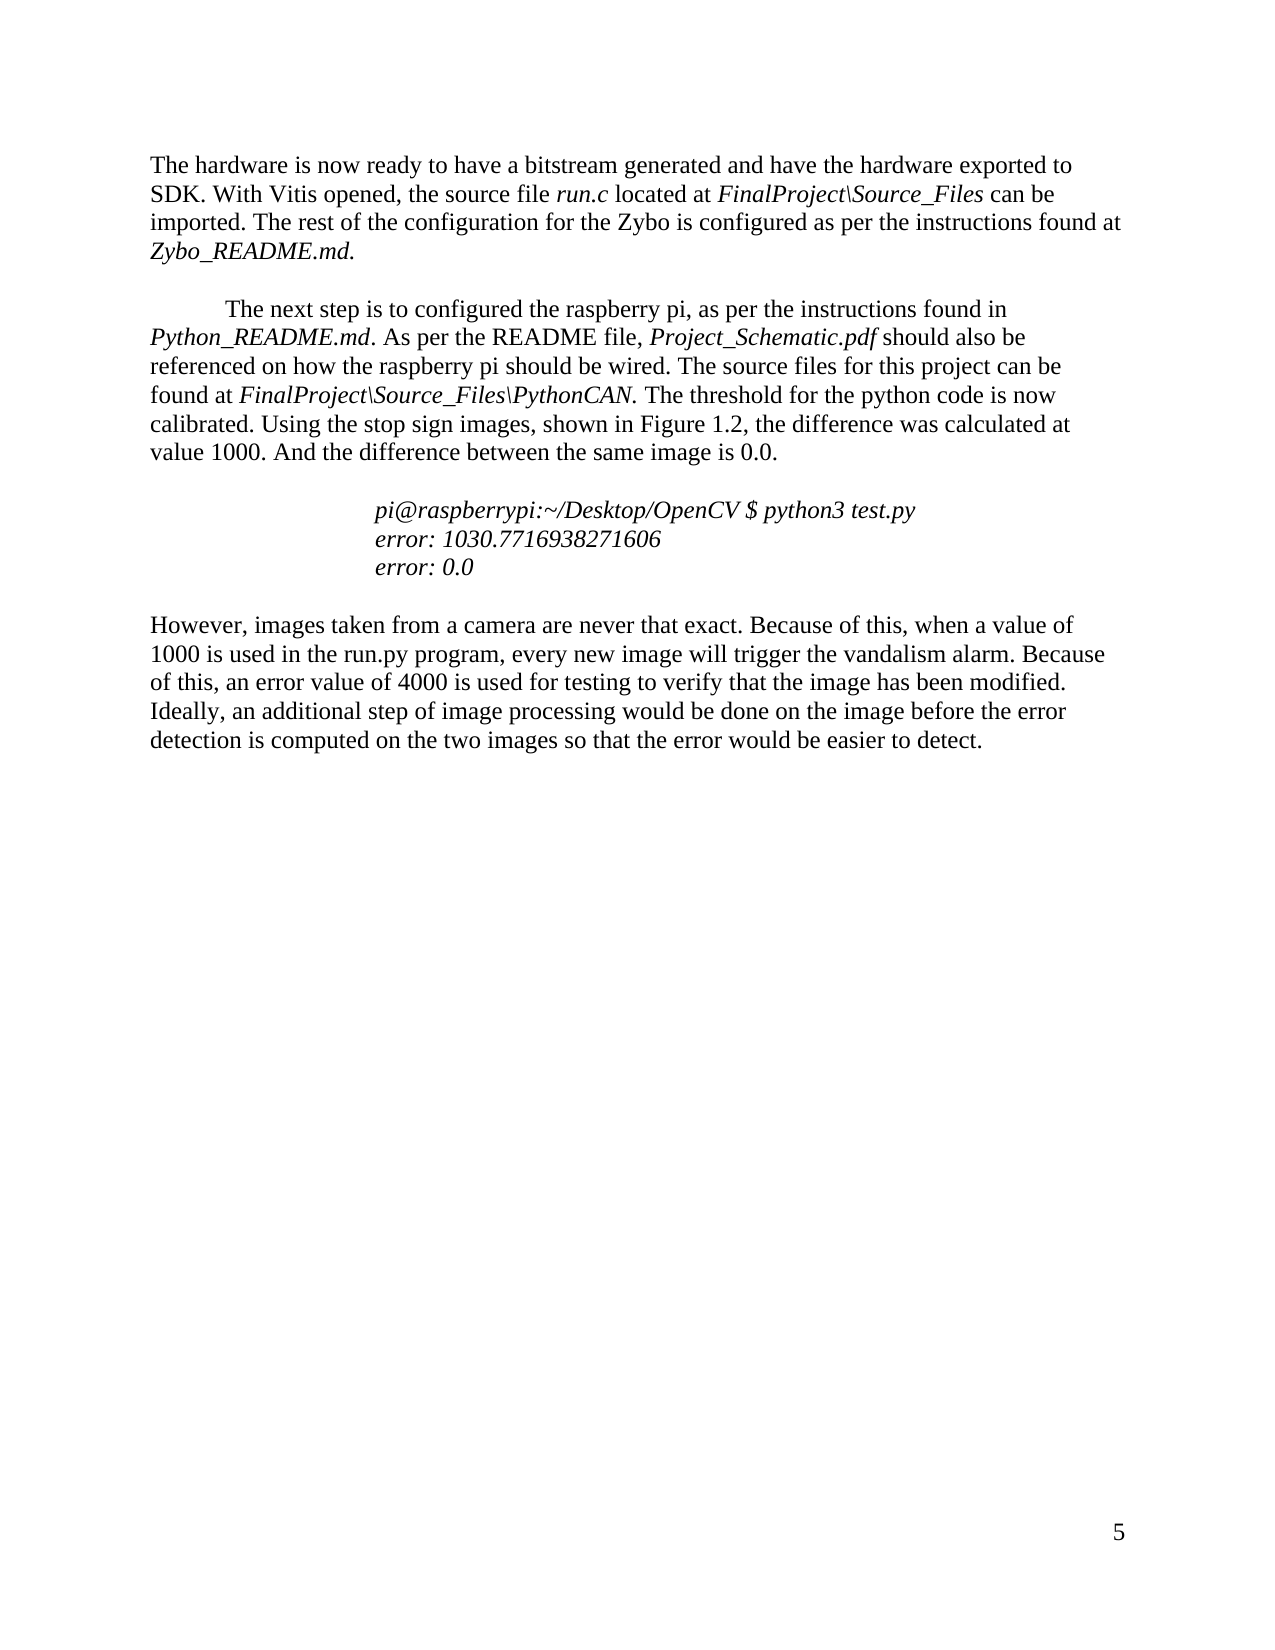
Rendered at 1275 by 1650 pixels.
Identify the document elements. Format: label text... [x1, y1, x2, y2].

text error: 0.0 [375, 552, 1125, 581]
text The hardware is now ready to have a bitstream generated and have the hardware exported to SDK. With Vitis opened, the source file run.c located at FinalProject\Source_Files can be imported. The rest of the configuration for the Zybo is configured as per the instructions found at Zybo_README.md. [150, 150, 1125, 265]
text However, images taken from a camera are never that exact. Because of this, when a value of 1000 is used in the run.py program, every new image will trigger the vandalism alarm. Because of this, an error value of 4000 is used for testing to verify that the image has been modified. Ideally, an additional step of image processing would be done on the image before the error detection is computed on the two images so that the error would be easier to detect. [150, 610, 1125, 754]
text pi@raspberrypi:~/Desktop/OpenCV $ python3 test.py [375, 495, 1125, 524]
text The next step is to configured the raspberry pi, as per the instructions found in Python_README.md. As per the README file, Project_Schematic.pdf should also be referenced on how the raspberry pi should be wired. The source files for this project can be found at FinalProject\Source_Files\PythonCAN. The threshold for the python code is now calibrated. Using the stop sign images, shown in Figure 1.2, the difference was calculated at value 1000. And the difference between the same image is 0.0. [150, 294, 1125, 466]
text error: 1030.7716938271606 [375, 524, 1125, 552]
